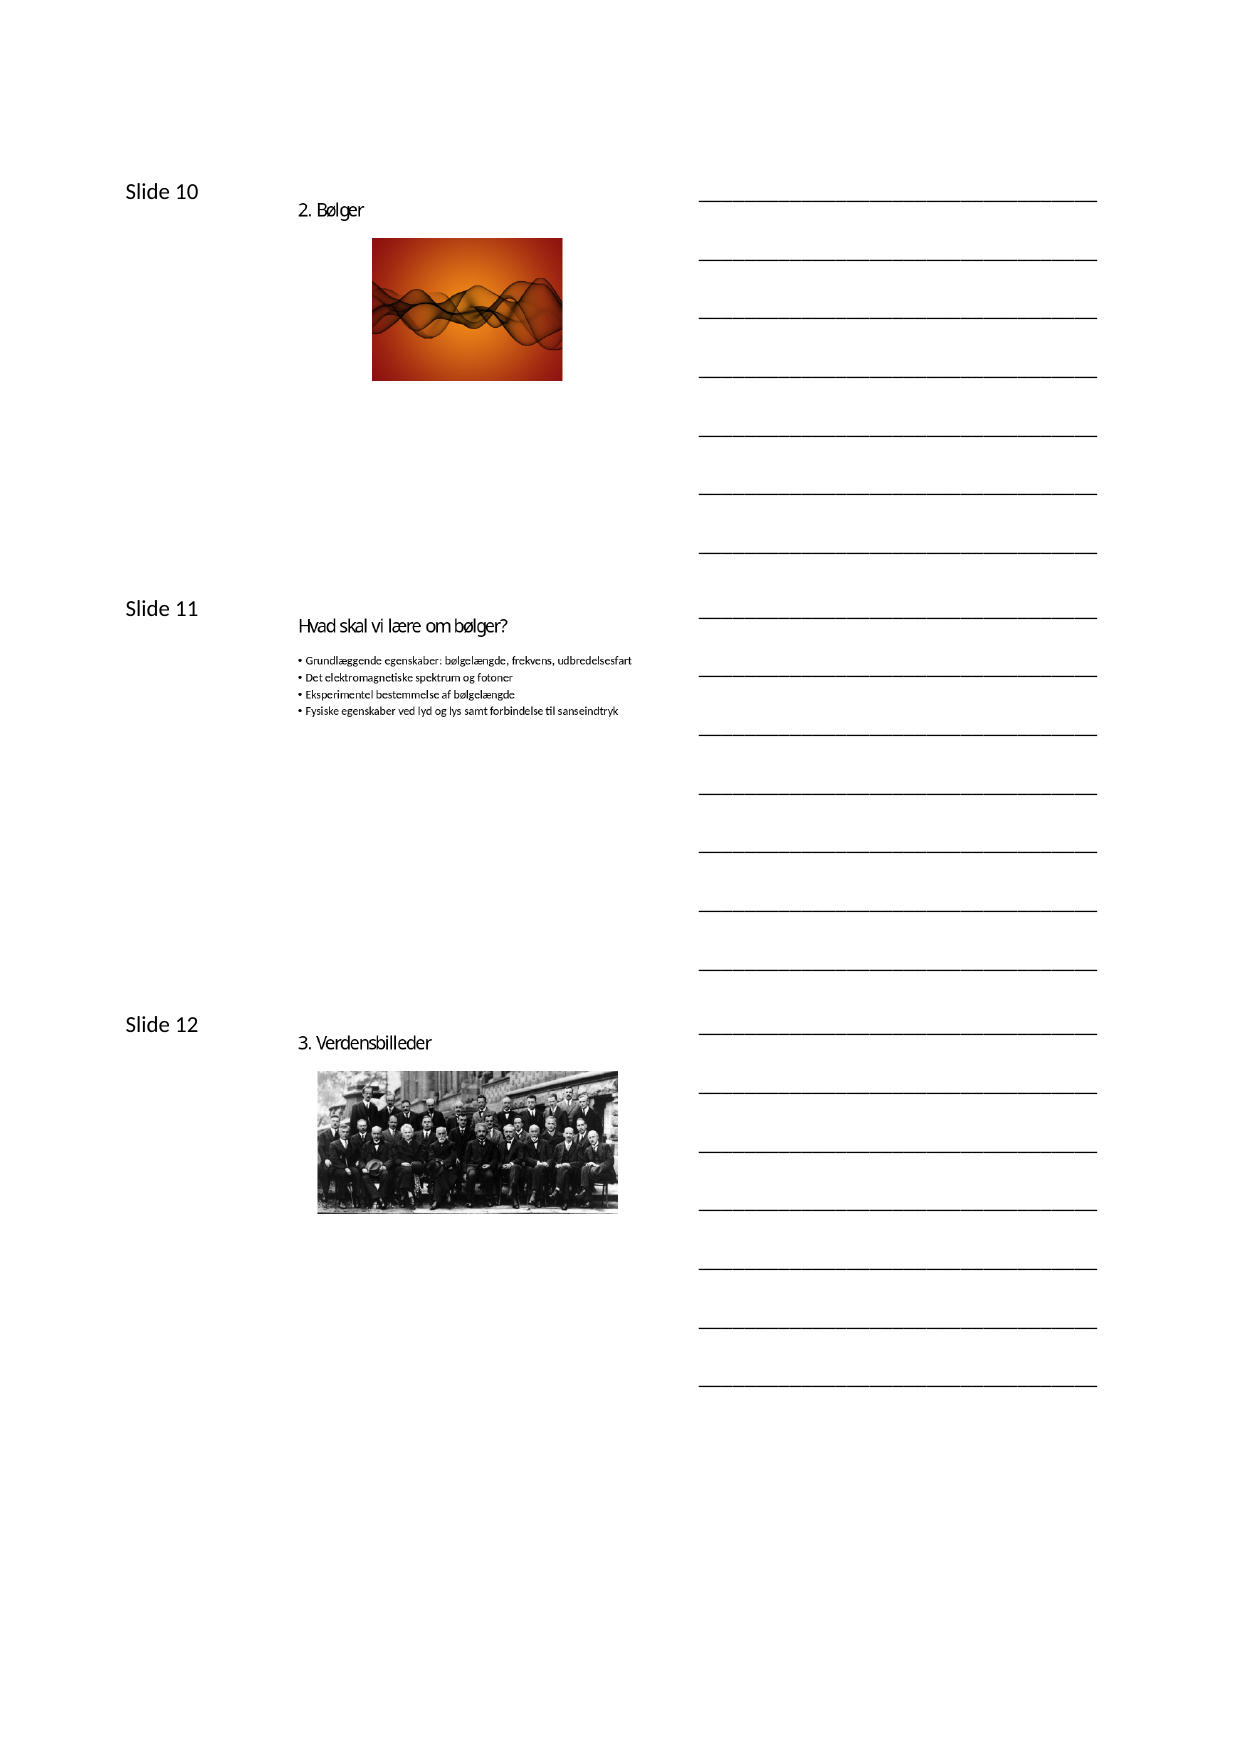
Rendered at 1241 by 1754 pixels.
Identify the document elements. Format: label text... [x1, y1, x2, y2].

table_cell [691, 177, 1160, 594]
table_cell [261, 1011, 691, 1427]
table_cell Slide 11 [118, 594, 261, 1011]
table_cell Slide 12 [118, 1011, 261, 1427]
table_cell Slide 10 [118, 177, 261, 594]
table_cell [261, 594, 691, 1011]
table_cell [261, 177, 691, 594]
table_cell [691, 1011, 1160, 1427]
